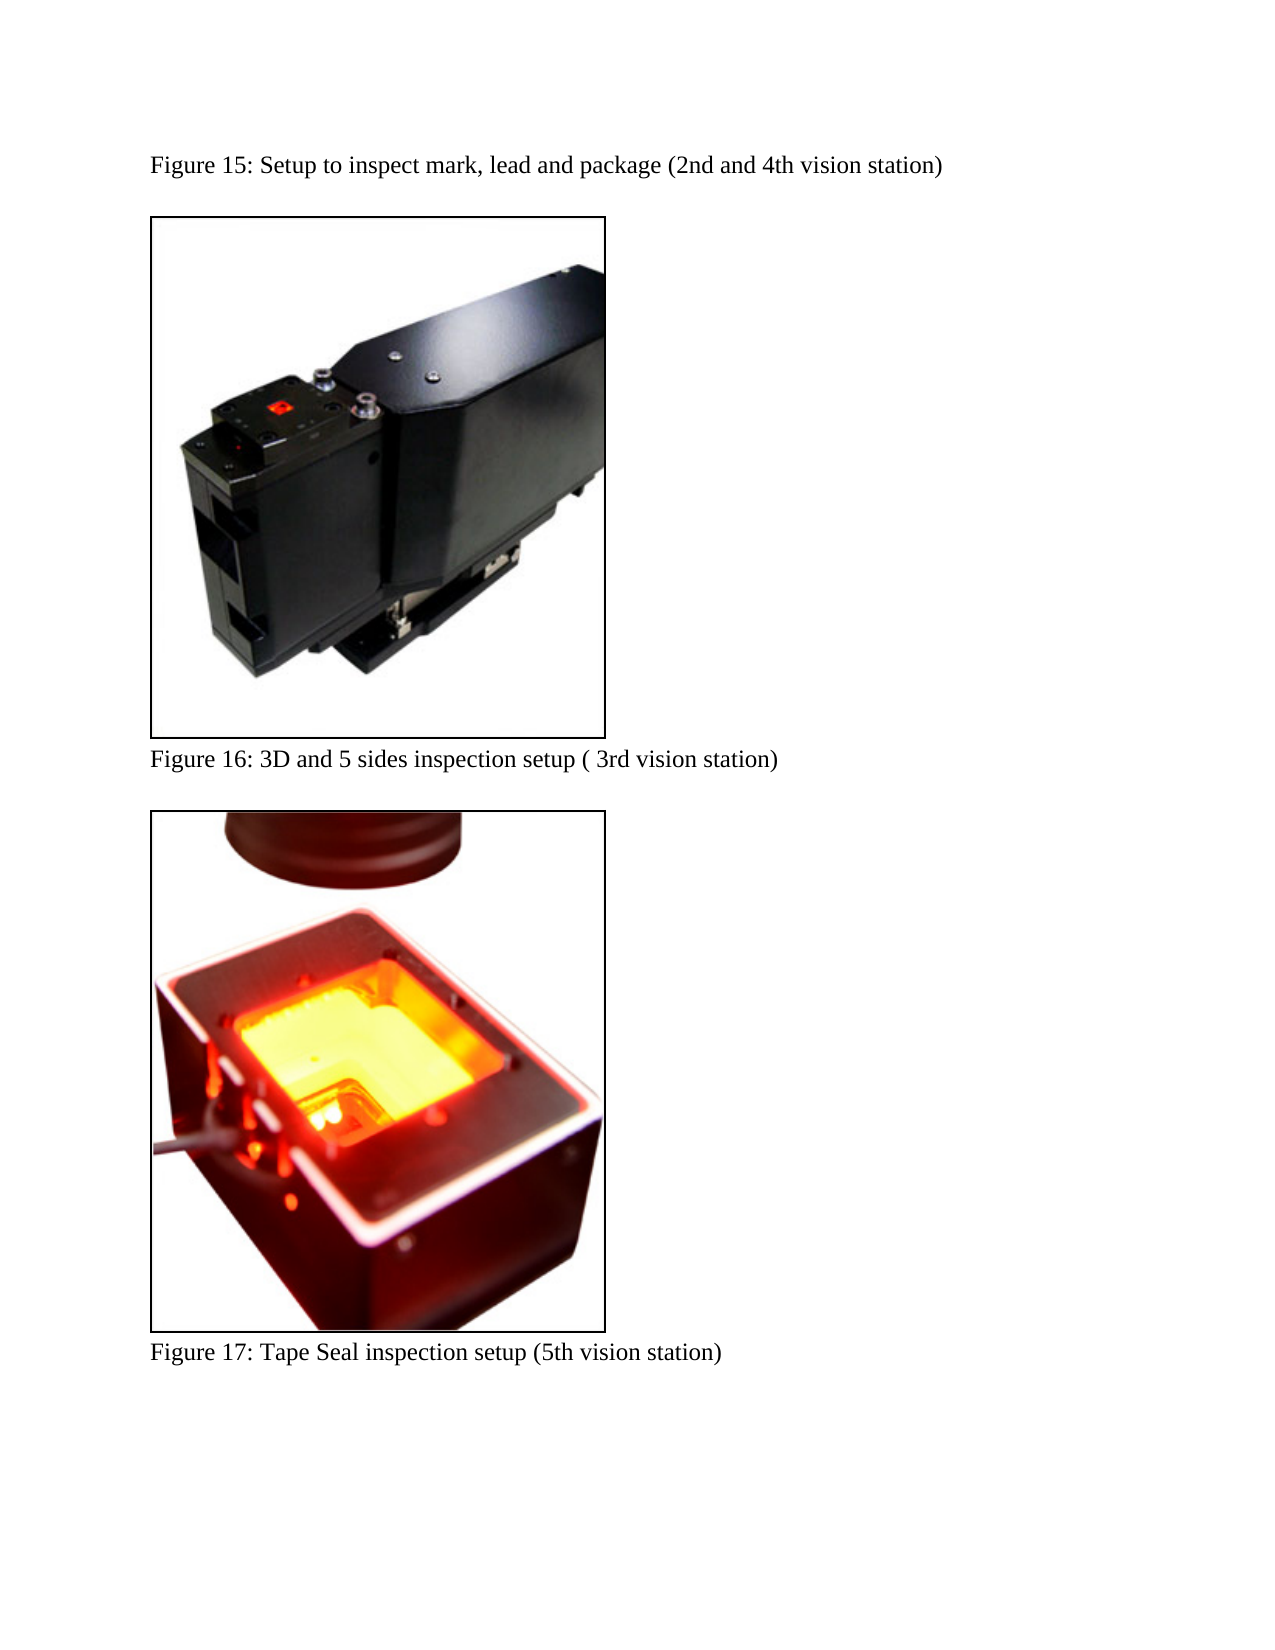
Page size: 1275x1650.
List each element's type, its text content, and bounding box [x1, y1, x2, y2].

text Figure 17: Tape Seal inspection setup (5th vision station) [150, 1337, 1125, 1366]
text Figure 16: 3D and 5 sides inspection setup ( 3rd vision station) [150, 744, 1125, 772]
text Figure 15: Setup to inspect mark, lead and package (2nd and 4th vision station) [150, 150, 1125, 179]
picture [152, 812, 604, 1331]
picture [152, 218, 604, 737]
